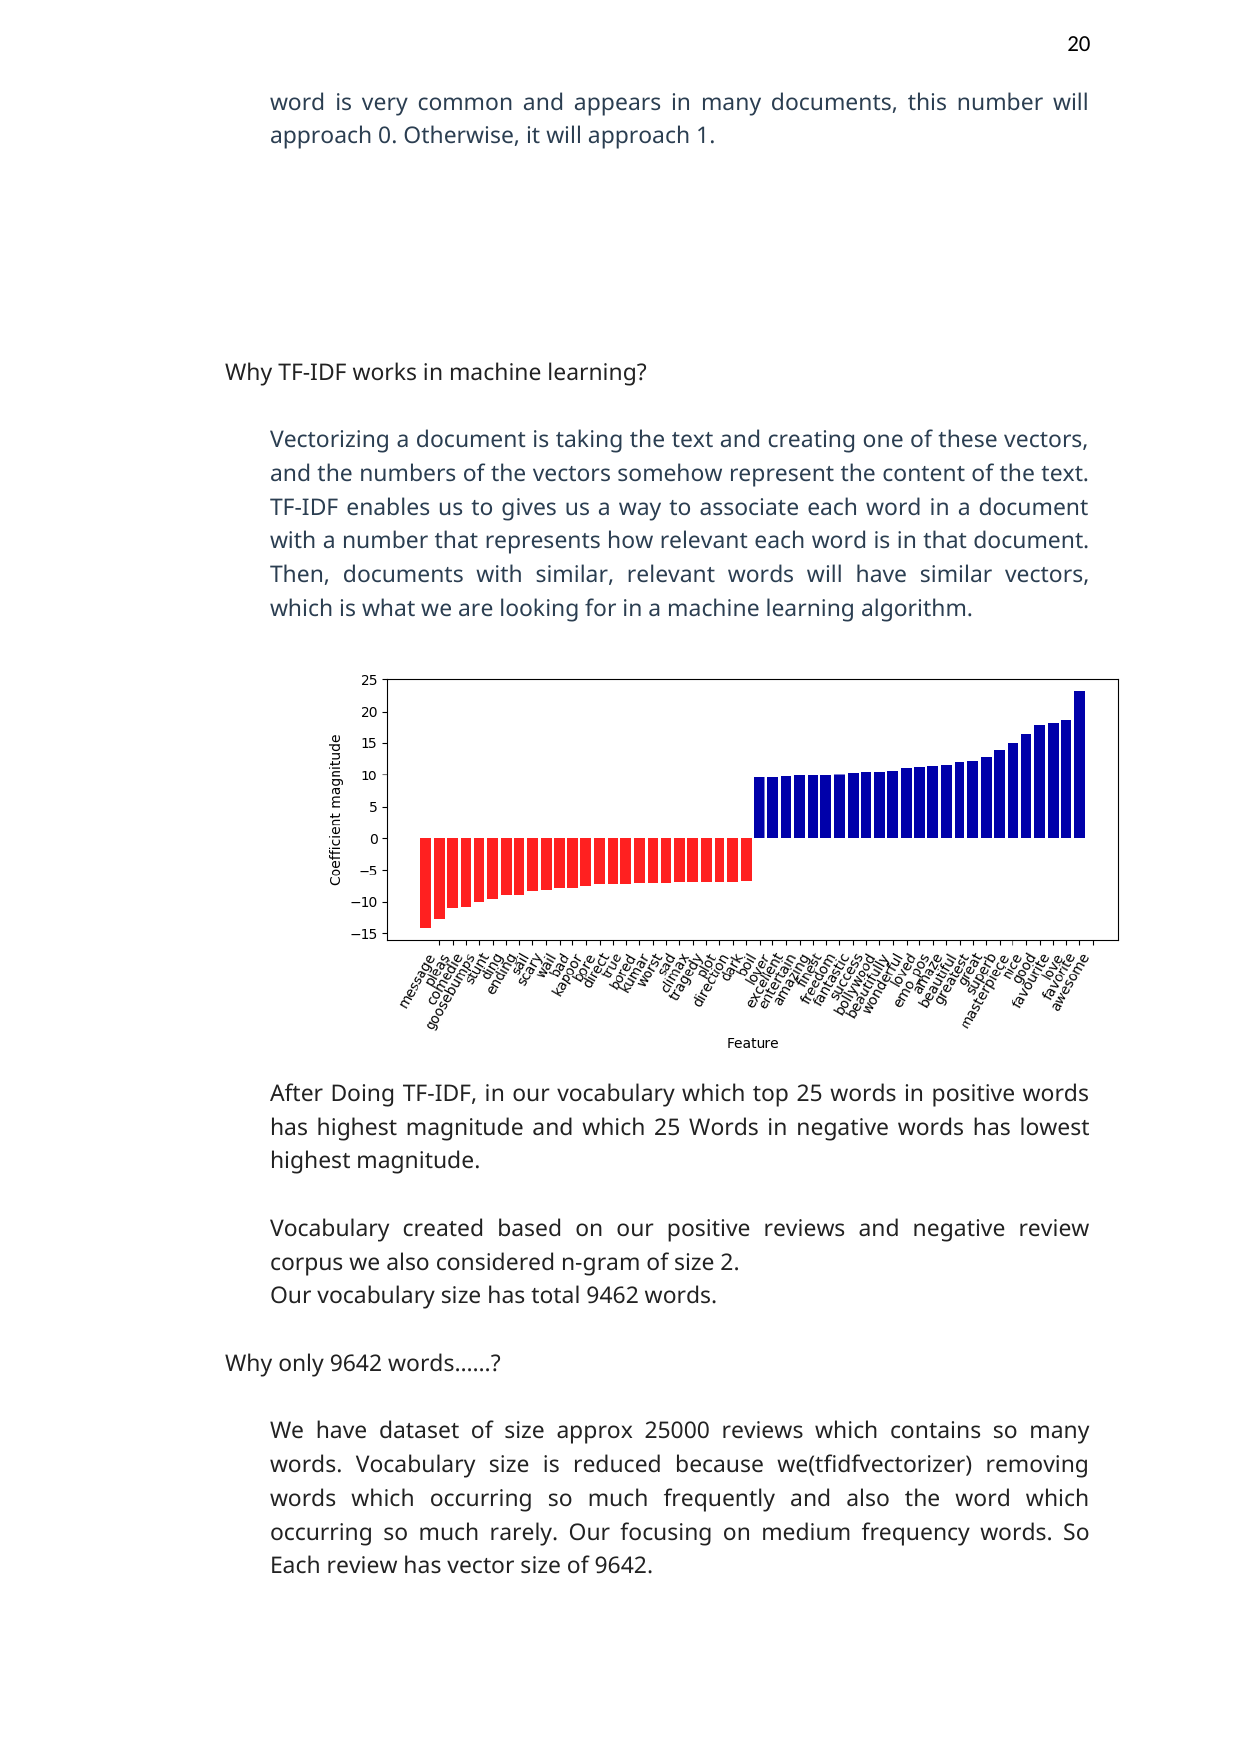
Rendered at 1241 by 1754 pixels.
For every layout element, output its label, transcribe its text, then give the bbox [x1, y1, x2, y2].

list After Doing TF-IDF, in our vocabulary which top 25 words in positive words has highest magnitude and which 25 Words in negative words has lowest highest magnitude. [270, 1077, 1090, 1176]
picture [269, 625, 1210, 1075]
list Vocabulary created based on our positive reviews and negative review corpus we also considered n-gram of size 2. [270, 1212, 1090, 1277]
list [270, 86, 1090, 151]
list Vectorizing a document is taking the text and creating one of these vectors, and the numbers of the vectors somehow represent the content of the text. TF-IDF enables us to gives us a way to associate each word in a document with a number that represents how relevant each word is in that document. Then, documents with similar, relevant words will have similar vectors, which is what we are looking for in a machine learning algorithm. [270, 589, 1090, 623]
text Our vocabulary size has total 9462 words. [195, 1279, 1090, 1311]
list Why TF-IDF works in machine learning? [225, 356, 1090, 387]
list Why only 9642 words……? [225, 1347, 1090, 1378]
list We have dataset of size approx 25000 reviews which contains so many words. Vocabulary size is reduced because we(tfidfvectorizer) removing words which occurring so much frequently and also the word which occurring so much rarely. Our focusing on medium frequency words. So Each review has vector size of 9642. [270, 1414, 1090, 1581]
